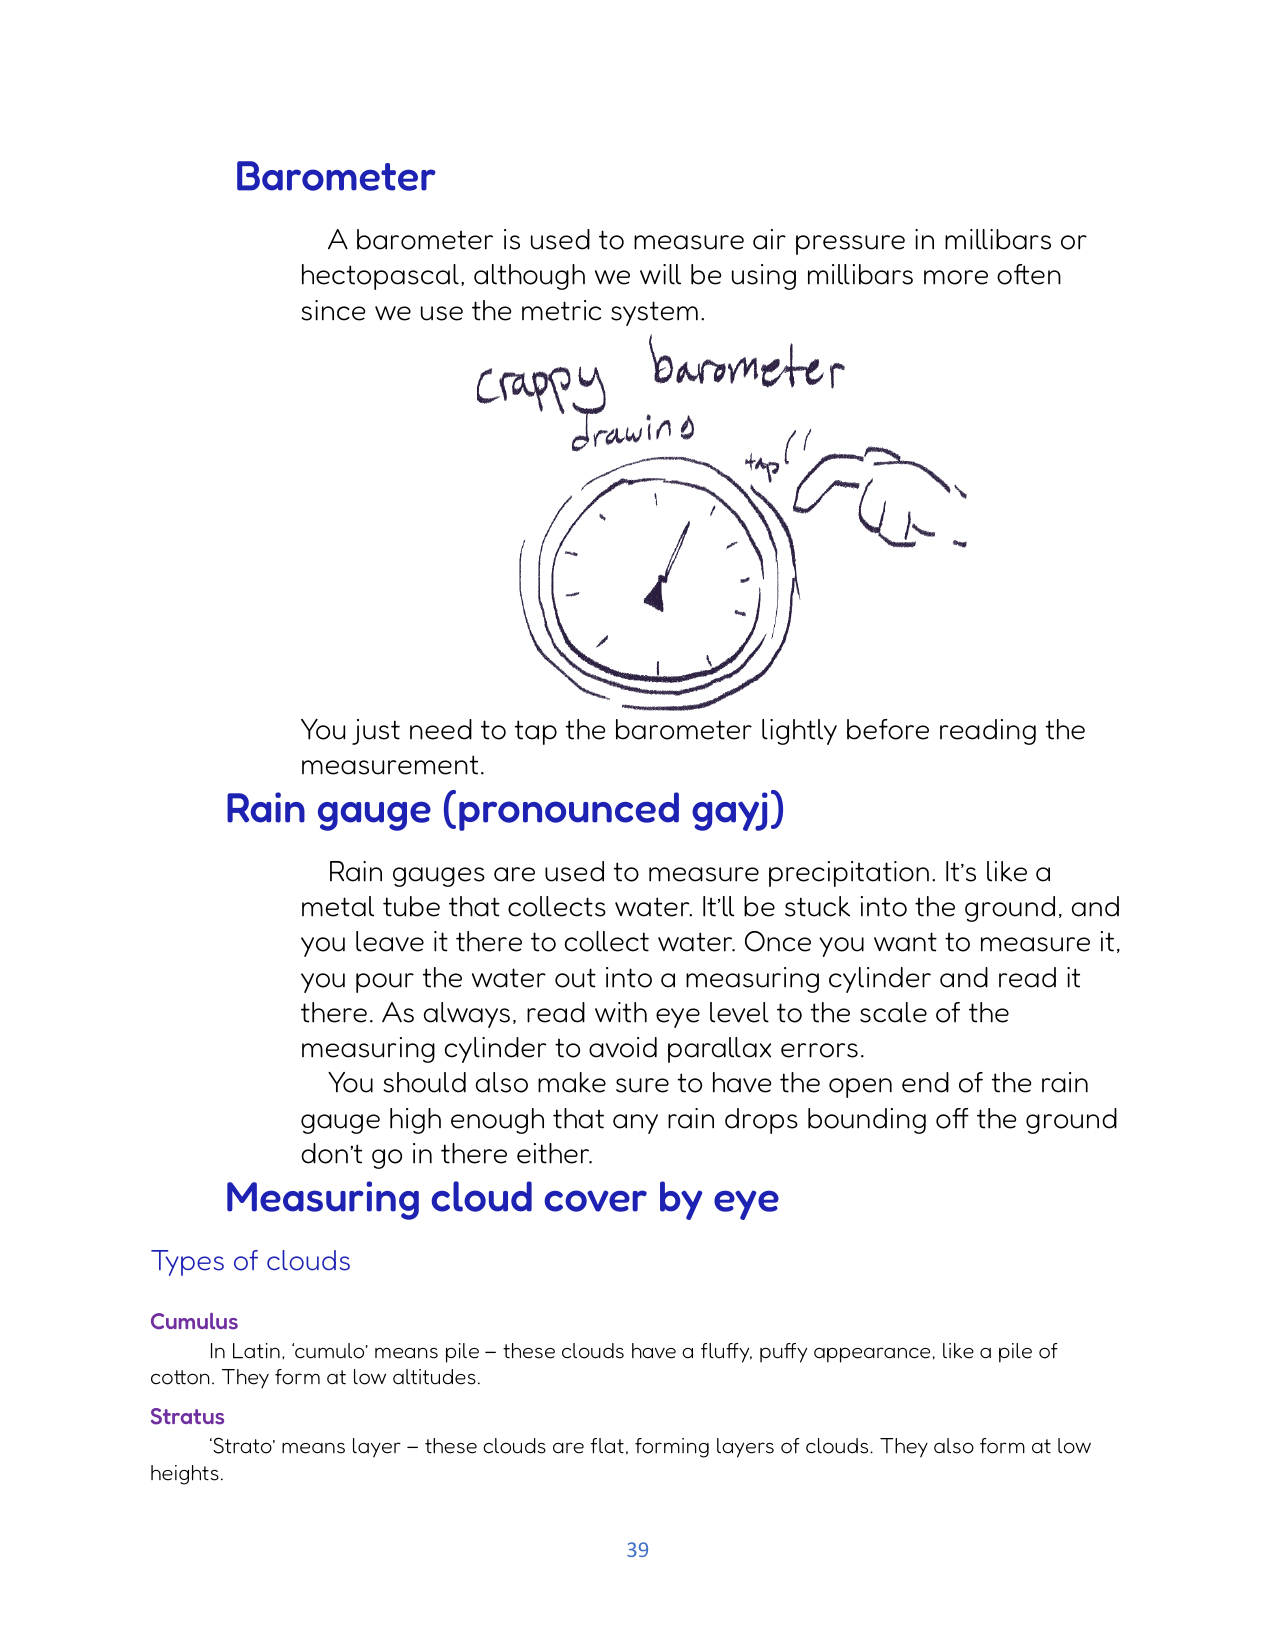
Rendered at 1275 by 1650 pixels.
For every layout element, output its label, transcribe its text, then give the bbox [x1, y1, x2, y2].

text Cumulus [150, 1307, 1125, 1334]
text You should also make sure to have the open end of the rain gauge high enough that any rain drops bounding off the ground don’t go in there either. [300, 1064, 1125, 1170]
text Types of clouds [150, 1241, 1125, 1277]
subtitle Measuring cloud cover by eye [225, 1170, 1125, 1221]
subtitle Barometer [225, 150, 1125, 200]
text Rain gauges are used to measure precipitation. It’s like a metal tube that collects water. It’ll be stuck into the ground, and you leave it there to collect water. Once you want to measure it, you pour the water out into a measuring cylinder and read it there. As always, read with eye level to the scale of the measuring cylinder to avoid parallax errors. [300, 853, 1125, 1064]
text In Latin, ‘cumulo’ means pile – these clouds have a fluffy, puffy appearance, like a pile of cotton. They form at low altitudes. [150, 1337, 1125, 1390]
subtitle Rain gauge (pronounced gayj) [225, 782, 1125, 832]
text Stratus [150, 1402, 1125, 1430]
text ‘Strato’ means layer – these clouds are flat, forming layers of clouds. They also form at low heights. [150, 1432, 1125, 1485]
picture [477, 334, 967, 711]
text A barometer is used to measure air pressure in millibars or hectopascal, although we will be using millibars more often since we use the metric system. [300, 221, 1125, 327]
